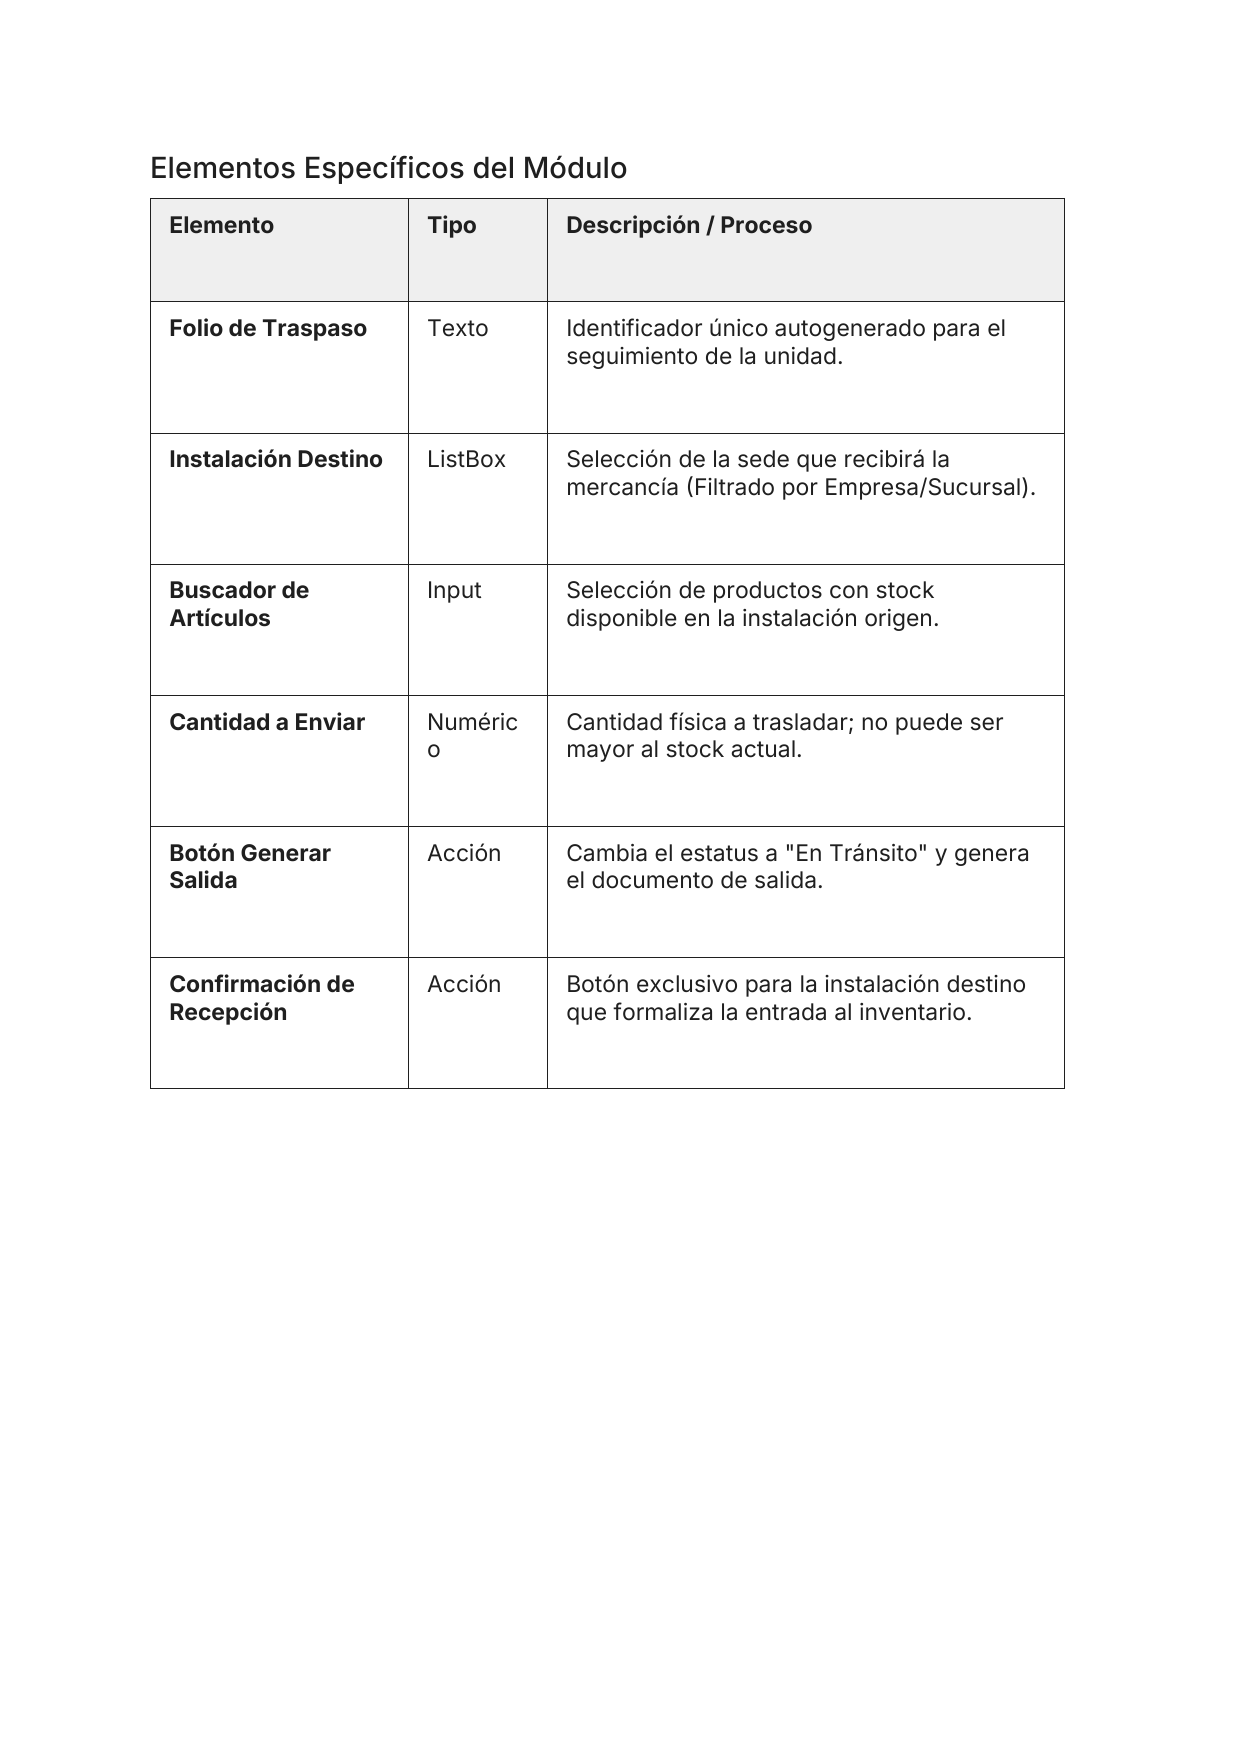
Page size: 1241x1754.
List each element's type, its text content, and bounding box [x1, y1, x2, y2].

subtitle Elementos Específicos del Módulo [150, 150, 1090, 185]
table_cell Cambia el estatus a "En Tránsito" y genera el documento de salida. [548, 827, 1064, 957]
table_header Descripción / Proceso [548, 199, 1064, 301]
table_cell Instalación Destino [151, 434, 408, 563]
table_header Tipo [409, 199, 547, 301]
table_cell Confirmación de Recepción [151, 958, 408, 1088]
table_cell Acción [409, 827, 547, 957]
table_cell Botón exclusivo para la instalación destino que formaliza la entrada al inventario. [548, 958, 1064, 1088]
table_cell Selección de la sede que recibirá la mercancía (Filtrado por Empresa/Sucursal). [548, 434, 1064, 563]
table_cell Botón Generar Salida [151, 827, 408, 957]
table_cell Texto [409, 302, 547, 432]
table_cell Folio de Traspaso [151, 302, 408, 432]
table_cell Input [409, 565, 547, 695]
table_cell Cantidad a Enviar [151, 696, 408, 826]
table_cell Buscador de Artículos [151, 565, 408, 695]
table_header Elemento [151, 199, 408, 301]
table_cell Identificador único autogenerado para el seguimiento de la unidad. [548, 302, 1064, 432]
table_cell Selección de productos con stock disponible en la instalación origen. [548, 565, 1064, 695]
table_cell ListBox [409, 434, 547, 563]
table_cell Cantidad física a trasladar; no puede ser mayor al stock actual. [548, 696, 1064, 826]
table_cell Numérico [409, 696, 547, 826]
table_cell Acción [409, 958, 547, 1088]
